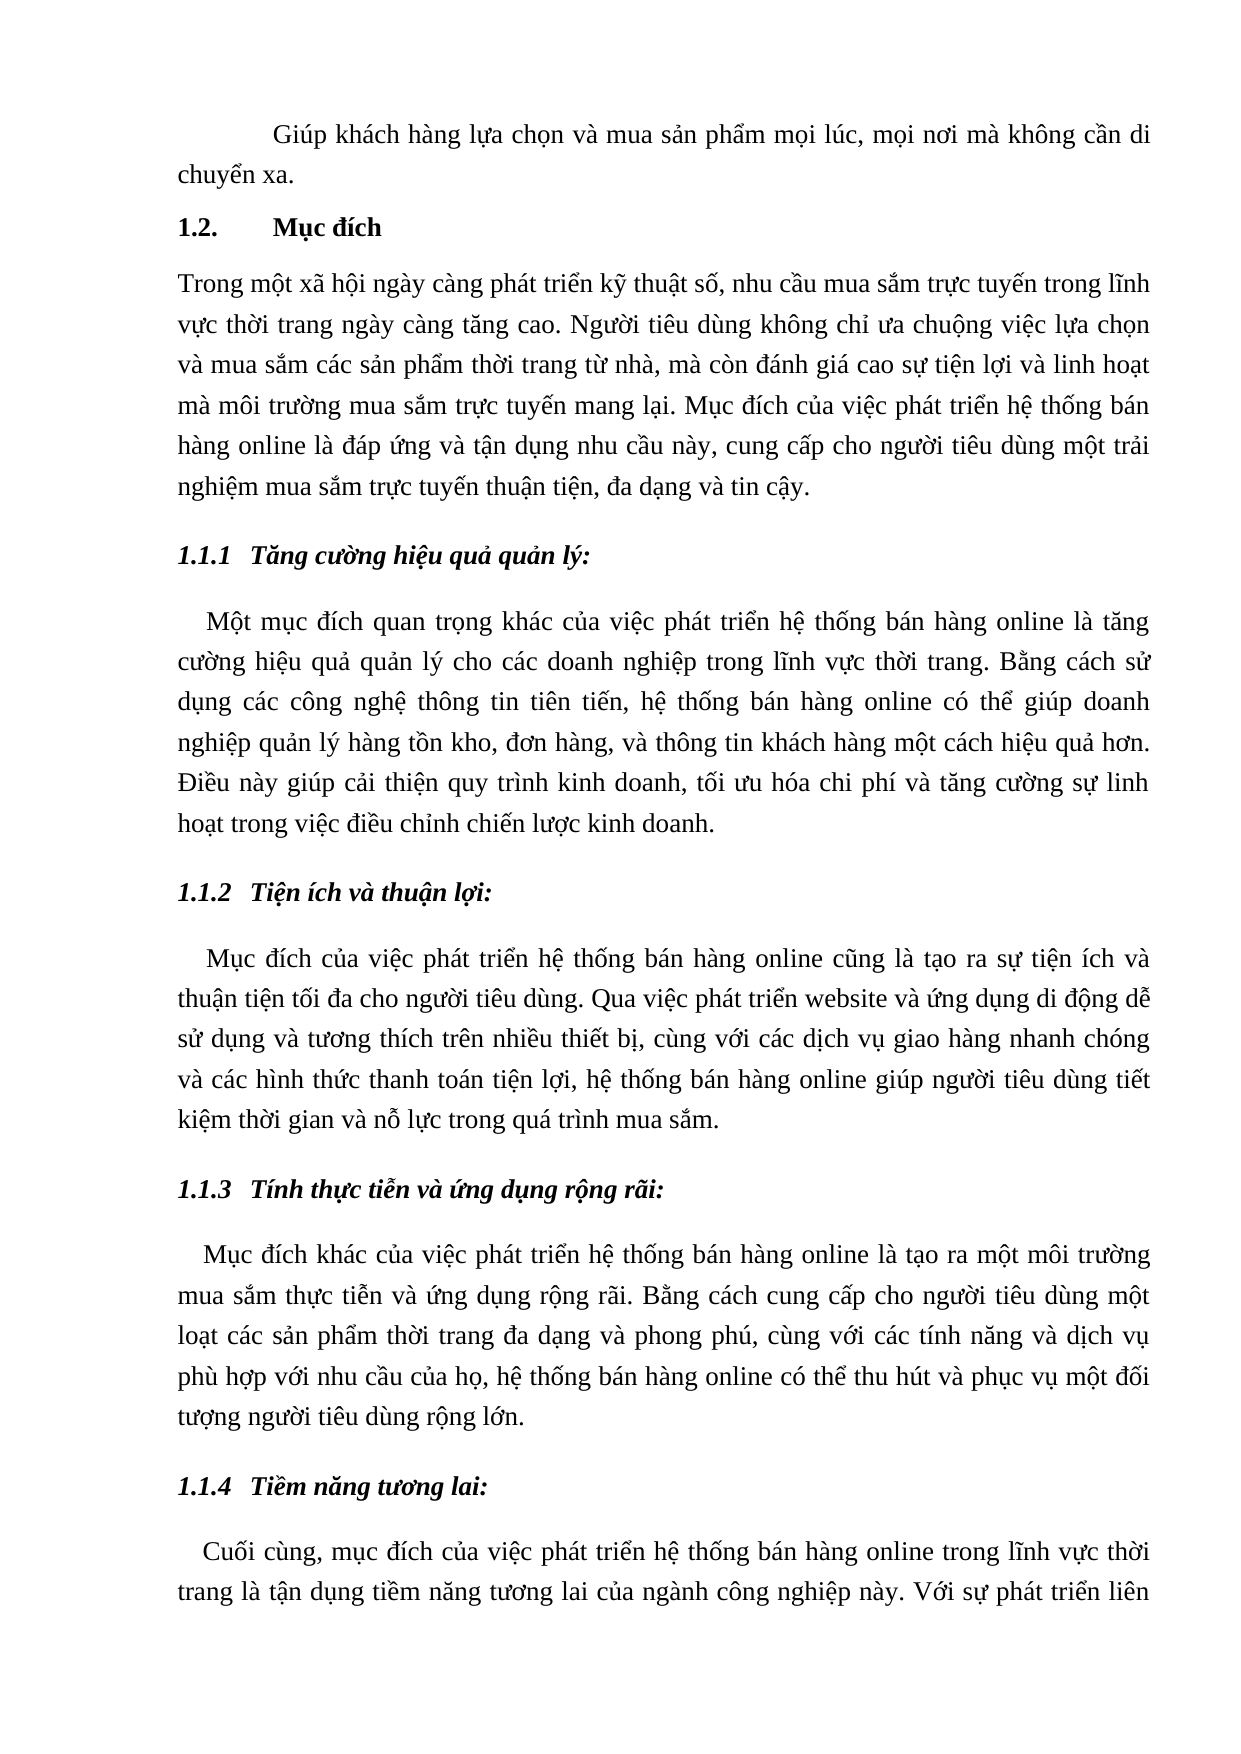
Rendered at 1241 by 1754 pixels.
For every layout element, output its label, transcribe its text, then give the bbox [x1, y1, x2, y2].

text Mục đích của việc phát triển hệ thống bán hàng online cũng là tạo ra sự tiện ích và thuận tiện tối đa cho người tiêu dùng. Qua việc phát triển website và ứng dụng di động dễ sử dụng và tương thích trên nhiều thiết bị, cùng với các dịch vụ giao hàng nhanh chóng và các hình thức thanh toán tiện lợi, hệ thống bán hàng online giúp người tiêu dùng tiết kiệm thời gian và nỗ lực trong quá trình mua sắm. [177, 942, 1152, 1134]
text Một mục đích quan trọng khác của việc phát triển hệ thống bán hàng online là tăng cường hiệu quả quản lý cho các doanh nghiệp trong lĩnh vực thời trang. Bằng cách sử dụng các công nghệ thông tin tiên tiến, hệ thống bán hàng online có thể giúp doanh nghiệp quản lý hàng tồn kho, đơn hàng, và thông tin khách hàng một cách hiệu quả hơn. Điều này giúp cải thiện quy trình kinh doanh, tối ưu hóa chi phí và tăng cường sự linh hoạt trong việc điều chỉnh chiến lược kinh doanh. [177, 605, 1152, 838]
text Giúp khách hàng lựa chọn và mua sản phẩm mọi lúc, mọi nơi mà không cần di chuyển xa. [177, 118, 1152, 190]
text Trong một xã hội ngày càng phát triển kỹ thuật số, nhu cầu mua sắm trực tuyến trong lĩnh vực thời trang ngày càng tăng cao. Người tiêu dùng không chỉ ưa chuộng việc lựa chọn và mua sắm các sản phẩm thời trang từ nhà, mà còn đánh giá cao sự tiện lợi và linh hoạt mà môi trường mua sắm trực tuyến mang lại. Mục đích của việc phát triển hệ thống bán hàng online là đáp ứng và tận dụng nhu cầu này, cung cấp cho người tiêu dùng một trải nghiệm mua sắm trực tuyến thuận tiện, đa dạng và tin cậy. [177, 268, 1152, 501]
subtitle 1.1.3 Tính thực tiễn và ứng dụng rộng rãi: [177, 1173, 1152, 1204]
subtitle 1.1.2 Tiện ích và thuận lợi: [177, 876, 1152, 907]
text Mục đích khác của việc phát triển hệ thống bán hàng online là tạo ra một môi trường mua sắm thực tiễn và ứng dụng rộng rãi. Bằng cách cung cấp cho người tiêu dùng một loạt các sản phẩm thời trang đa dạng và phong phú, cùng với các tính năng và dịch vụ phù hợp với nhu cầu của họ, hệ thống bán hàng online có thể thu hút và phục vụ một đối tượng người tiêu dùng rộng lớn. [177, 1238, 1152, 1431]
subtitle 1.2. Mục đích [177, 211, 1152, 243]
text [177, 1535, 1152, 1607]
subtitle 1.1.1 Tăng cường hiệu quả quản lý: [177, 539, 1152, 570]
subtitle 1.1.4 Tiềm năng tương lai: [177, 1470, 1152, 1501]
